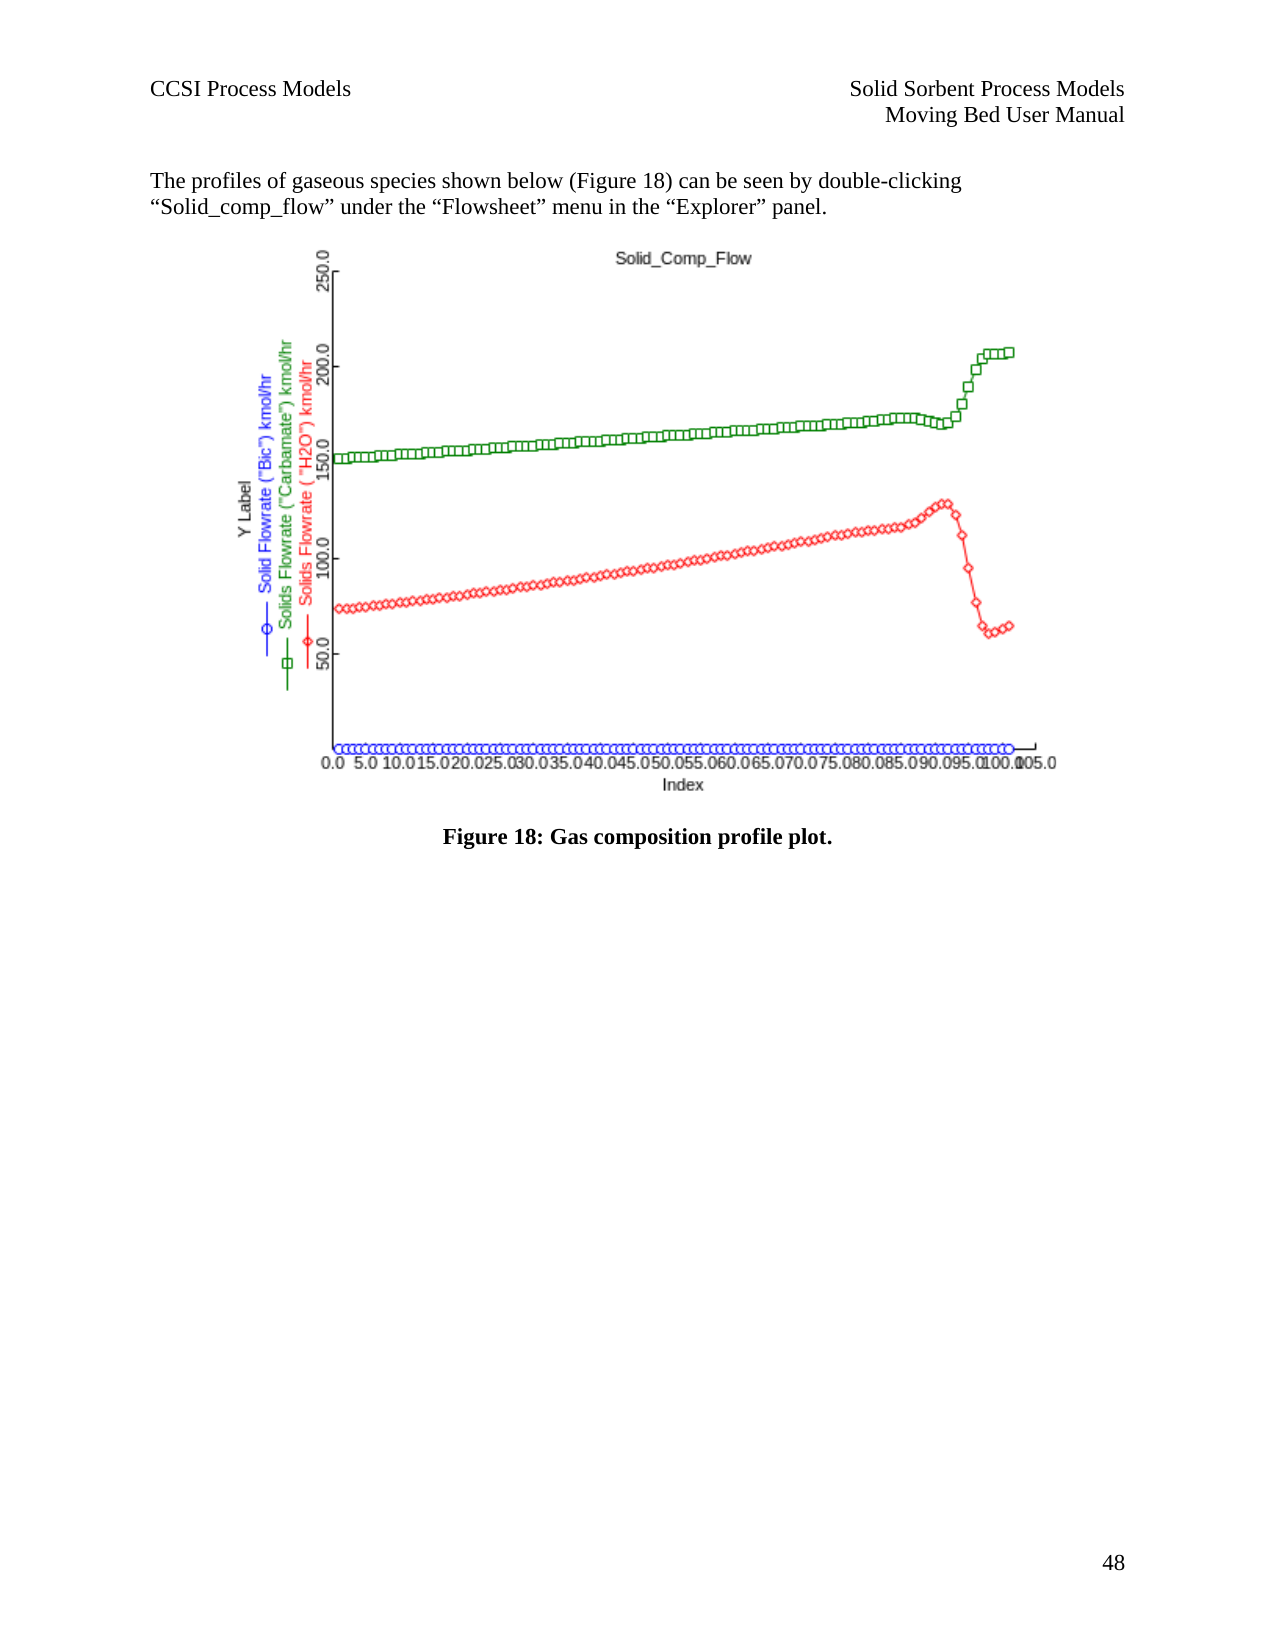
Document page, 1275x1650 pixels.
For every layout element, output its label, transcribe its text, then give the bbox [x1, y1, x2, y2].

text Figure 18: Gas composition profile plot. [150, 823, 1125, 850]
text The profiles of gaseous species shown below (Figure 18) can be seen by double-clicking “Solid_comp_flow” under the “Flowsheet” menu in the “Explorer” panel. [150, 167, 1125, 219]
